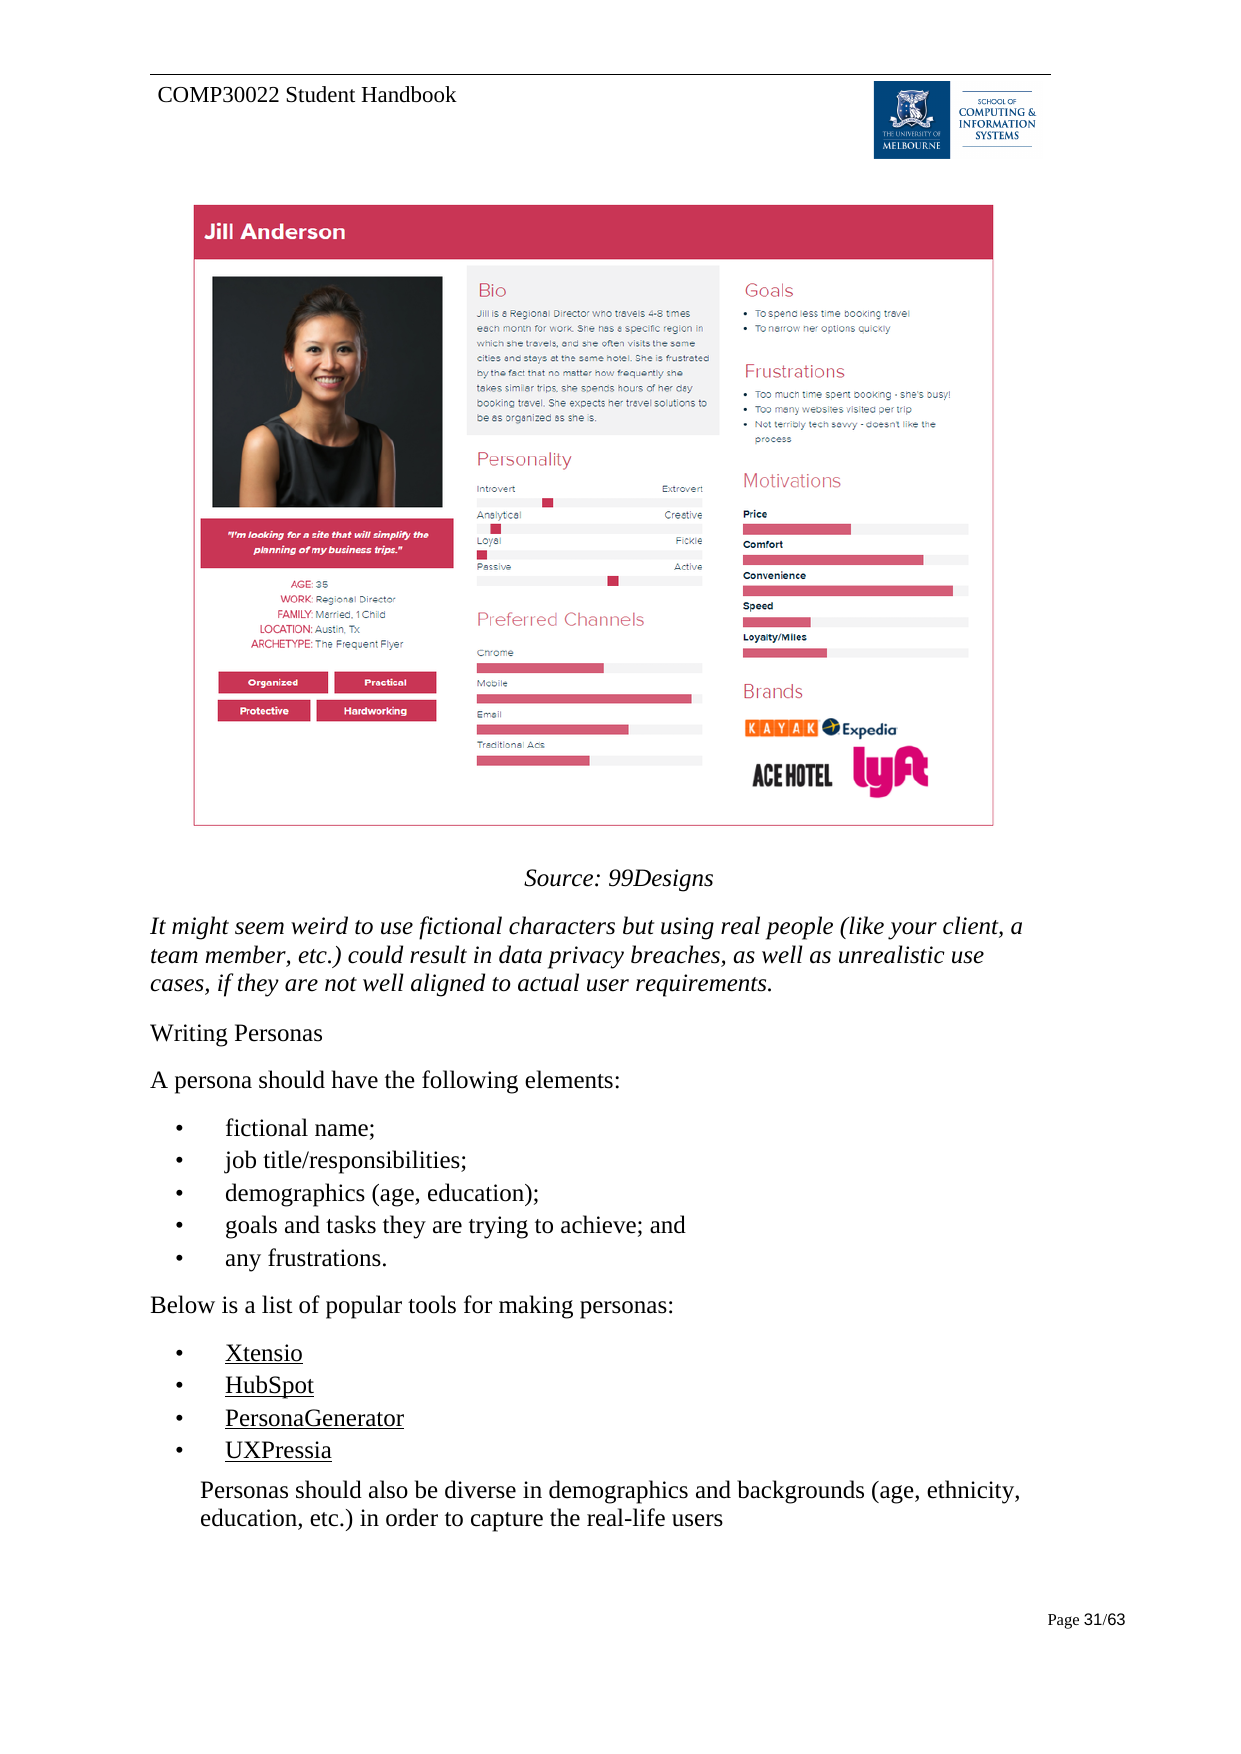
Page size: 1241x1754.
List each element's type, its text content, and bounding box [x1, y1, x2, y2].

list any frustrations. [175, 1243, 1090, 1272]
text A persona should have the following elements: [150, 1066, 1090, 1094]
text It might seem weird to use fictional characters but using real people (like your client, a team member, etc.) could result in data privacy breaches, as well as unrealistic use cases, if they are not well aligned to actual user requirements. [150, 911, 1040, 997]
picture [873, 81, 1044, 159]
text Source: 99Designs [150, 863, 1090, 892]
list goals and tasks they are trying to achieve; and [175, 1211, 1090, 1239]
list PersonaGenerator [175, 1403, 1090, 1432]
text Personas should also be diverse in demographics and backgrounds (age, ethnicity, education, etc.) in order to capture the real-life users [200, 1475, 1040, 1532]
list fictional name; [175, 1113, 1090, 1142]
text Writing Personas [150, 1018, 1090, 1047]
list Xtensio [175, 1338, 1090, 1367]
list job title/responsibilities; [175, 1146, 1090, 1174]
list UXPressia [175, 1436, 1090, 1464]
text Below is a list of popular tools for making personas: [150, 1291, 1090, 1319]
list HubSpot [175, 1371, 1090, 1399]
list demographics (age, education); [175, 1178, 1090, 1207]
picture [150, 197, 1025, 845]
